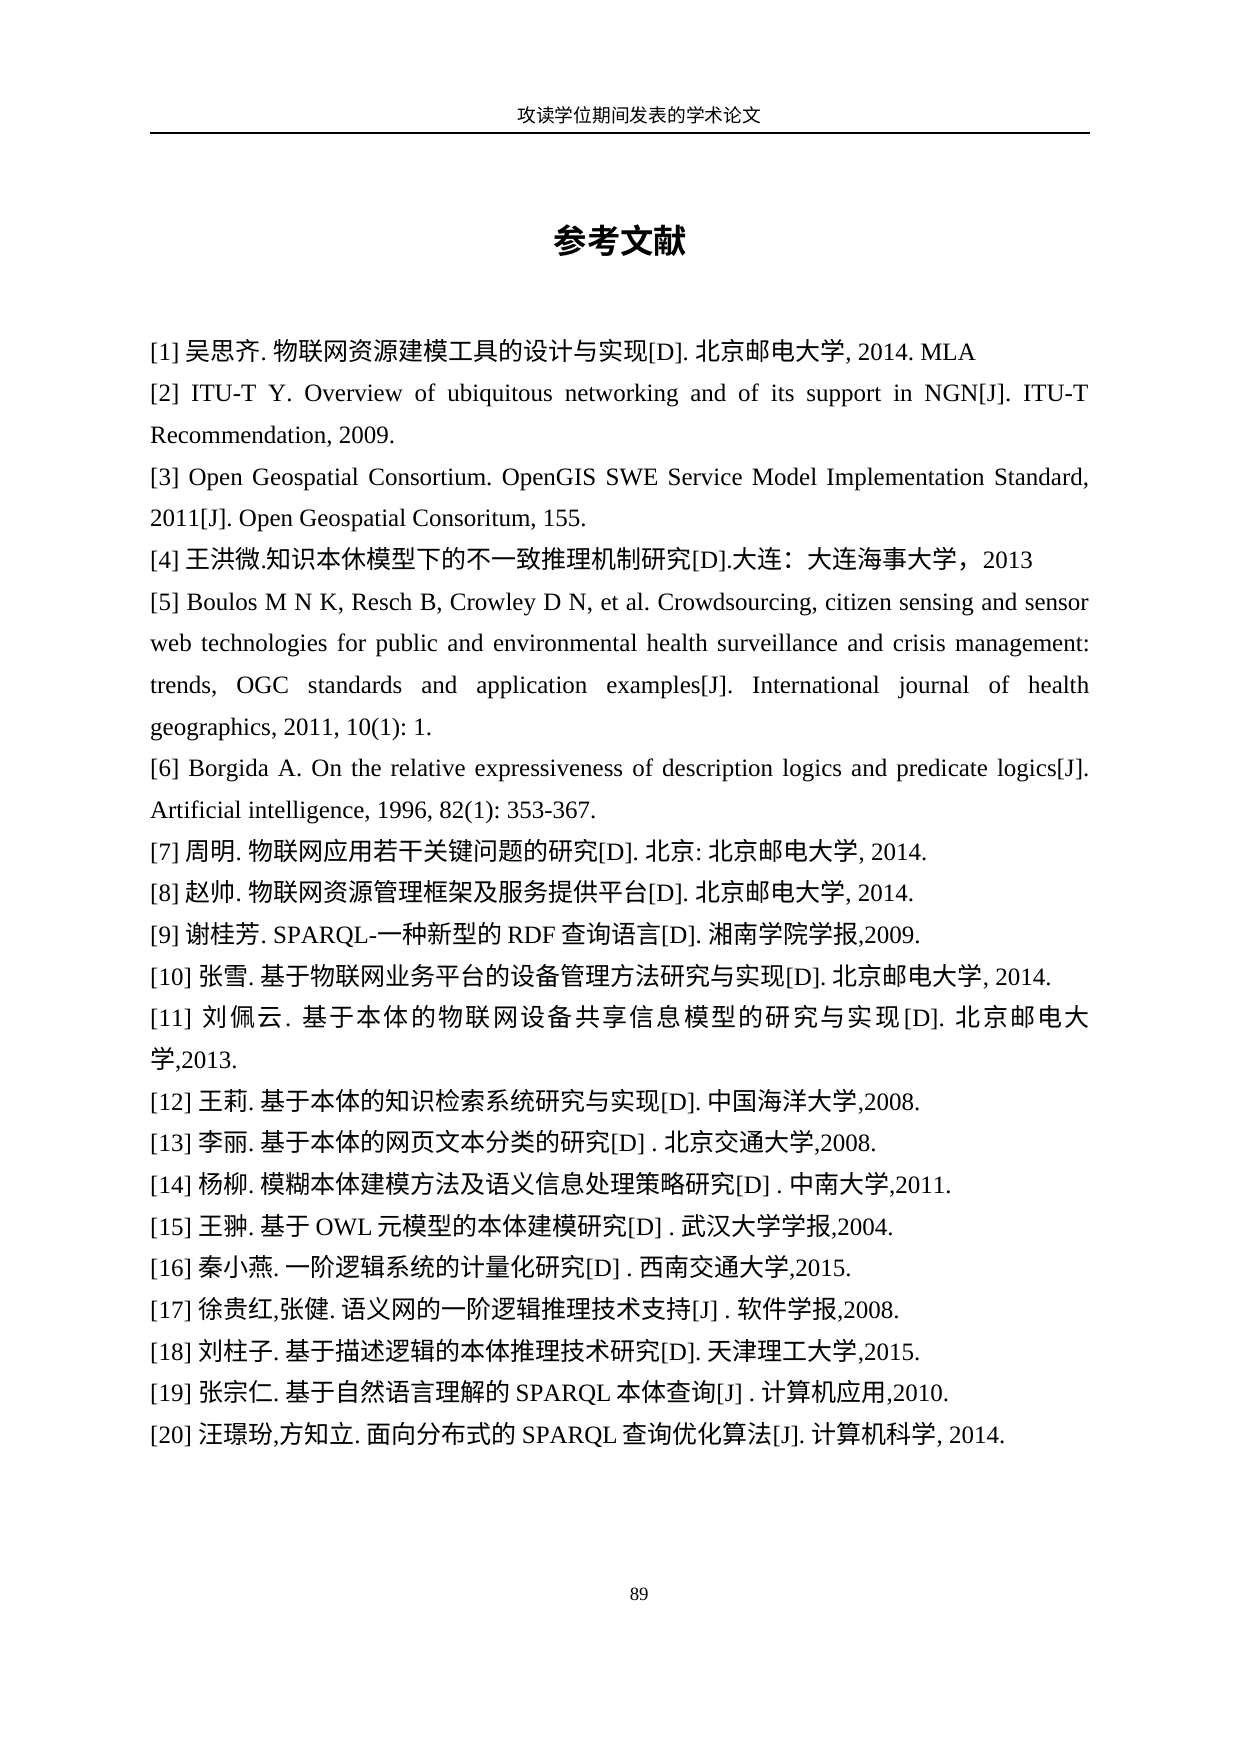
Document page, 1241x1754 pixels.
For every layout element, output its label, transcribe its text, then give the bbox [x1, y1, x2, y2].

text [16] 秦小燕. 一阶逻辑系统的计量化研究[D] . 西南交通大学,2015. [150, 1243, 1090, 1285]
text [13] 李丽. 基于本体的网页文本分类的研究[D] . 北京交通大学,2008. [150, 1118, 1090, 1160]
text [7] 周明. 物联网应用若干关键问题的研究[D]. 北京: 北京邮电大学, 2014. [150, 827, 1090, 868]
subtitle 参考文献 [150, 220, 1090, 262]
text [9] 谢桂芳. SPARQL-一种新型的RDF查询语言[D]. 湘南学院学报,2009. [150, 910, 1090, 952]
text [15] 王翀. 基于OWL元模型的本体建模研究[D] . 武汉大学学报,2004. [150, 1202, 1090, 1243]
text [4] 王洪微.知识本休模型下的不一致推理机制研究[D].大连：大连海事大学，2013 [5] Boulos M N K, Resch B, Crowley D N, et al. Crowdsourcing, citizen sensing and sensor web technologies for public and environmental health surveillance and crisis management: trends, OGC standards and application examples[J]. International journal of health geographics, 2011, 10(1): 1. [6] Borgida A. On the relative expressiveness of description logics and predicate logics[J]. Artificial intelligence, 1996, 82(1): 353-367. [150, 535, 1090, 827]
text [8] 赵帅. 物联网资源管理框架及服务提供平台[D]. 北京邮电大学, 2014. [150, 868, 1090, 910]
text [18] 刘柱子. 基于描述逻辑的本体推理技术研究[D]. 天津理工大学,2015. [150, 1327, 1090, 1368]
text [12] 王莉. 基于本体的知识检索系统研究与实现[D]. 中国海洋大学,2008. [150, 1077, 1090, 1118]
text [19] 张宗仁. 基于自然语言理解的SPARQL本体查询[J] . 计算机应用,2010. [150, 1368, 1090, 1410]
text [17] 徐贵红,张健. 语义网的一阶逻辑推理技术支持[J] . 软件学报,2008. [150, 1285, 1090, 1327]
text [10] 张雪. 基于物联网业务平台的设备管理方法研究与实现[D]. 北京邮电大学, 2014. [150, 952, 1090, 993]
text [1] 吴思齐. 物联网资源建模工具的设计与实现[D]. 北京邮电大学, 2014. MLA [2] ITU-T Y. Overview of ubiquitous networking and of its support in NGN[J]. ITU-T Recommendation, 2009. [3] Open Geospatial Consortium. OpenGIS SWE Service Model Implementation Standard, 2011[J]. Open Geospatial Consoritum, 155. [150, 327, 1090, 535]
text [20] 汪璟玢,方知立. 面向分布式的SPARQL查询优化算法[J]. 计算机科学, 2014. [150, 1410, 1090, 1452]
text [14] 杨柳. 模糊本体建模方法及语义信息处理策略研究[D] . 中南大学,2011. [150, 1160, 1090, 1202]
text [11] 刘佩云. 基于本体的物联网设备共享信息模型的研究与实现[D]. 北京邮电大学,2013. [150, 993, 1090, 1077]
